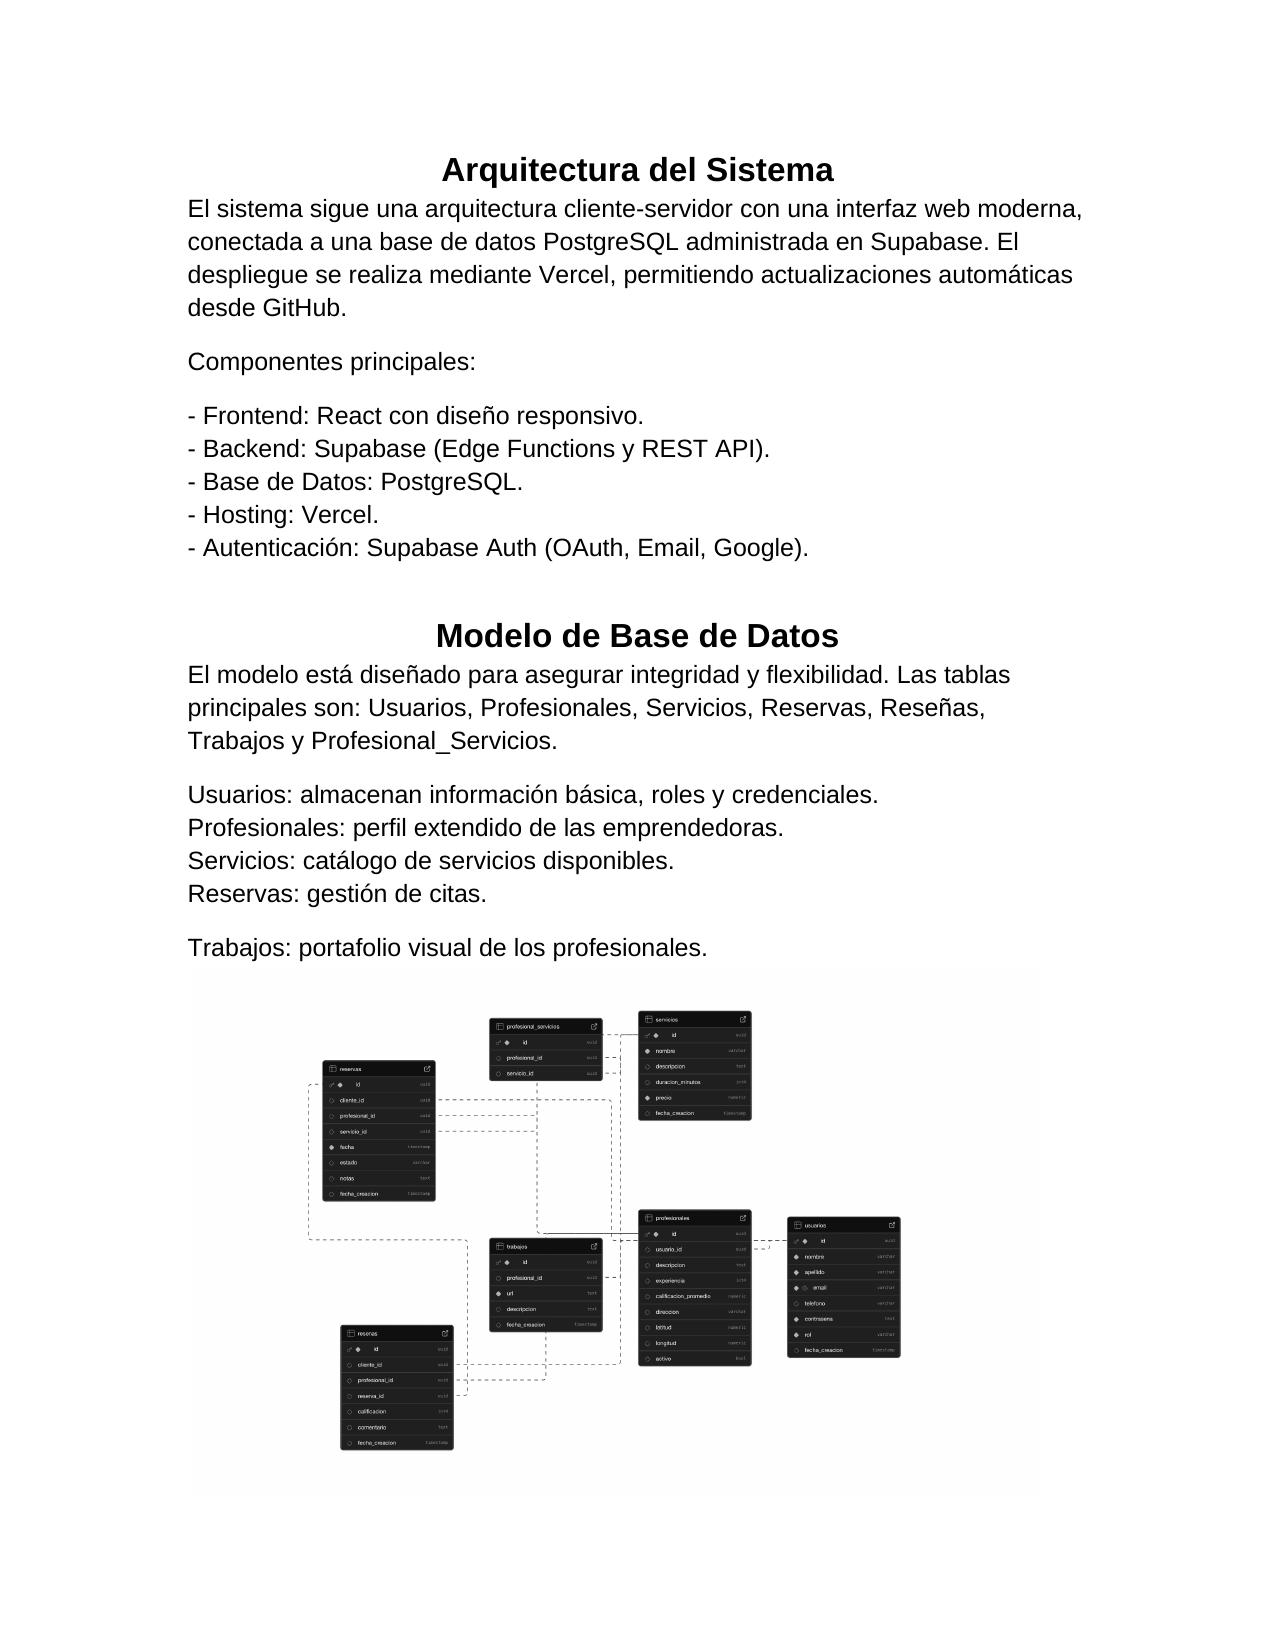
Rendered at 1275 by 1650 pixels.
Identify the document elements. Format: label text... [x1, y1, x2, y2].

picture [187, 965, 1040, 1497]
text Usuarios: almacenan información básica, roles y credenciales. Profesionales: perfil extendido de las emprendedoras. Servicios: catálogo de servicios disponibles. Reservas: gestión de citas. [187, 780, 1087, 908]
text El sistema sigue una arquitectura cliente-servidor con una interfaz web moderna, conectada a una base de datos PostgreSQL administrada en Supabase. El despliegue se realiza mediante Vercel, permitiendo actualizaciones automáticas desde GitHub. [187, 194, 1087, 322]
text El modelo está diseñado para asegurar integridad y flexibilidad. Las tablas principales son: Usuarios, Profesionales, Servicios, Reservas, Reseñas, Trabajos y Profesional_Servicios. [187, 660, 1087, 755]
text Componentes principales: [187, 347, 1087, 376]
subtitle Modelo de Base de Datos [187, 616, 1087, 654]
text - Frontend: React con diseño responsivo. - Backend: Supabase (Edge Functions y REST API). - Base de Datos: PostgreSQL. - Hosting: Vercel. - Autenticación: Supabase Auth (OAuth, Email, Google). [187, 401, 1087, 562]
subtitle Arquitectura del Sistema [187, 150, 1087, 188]
